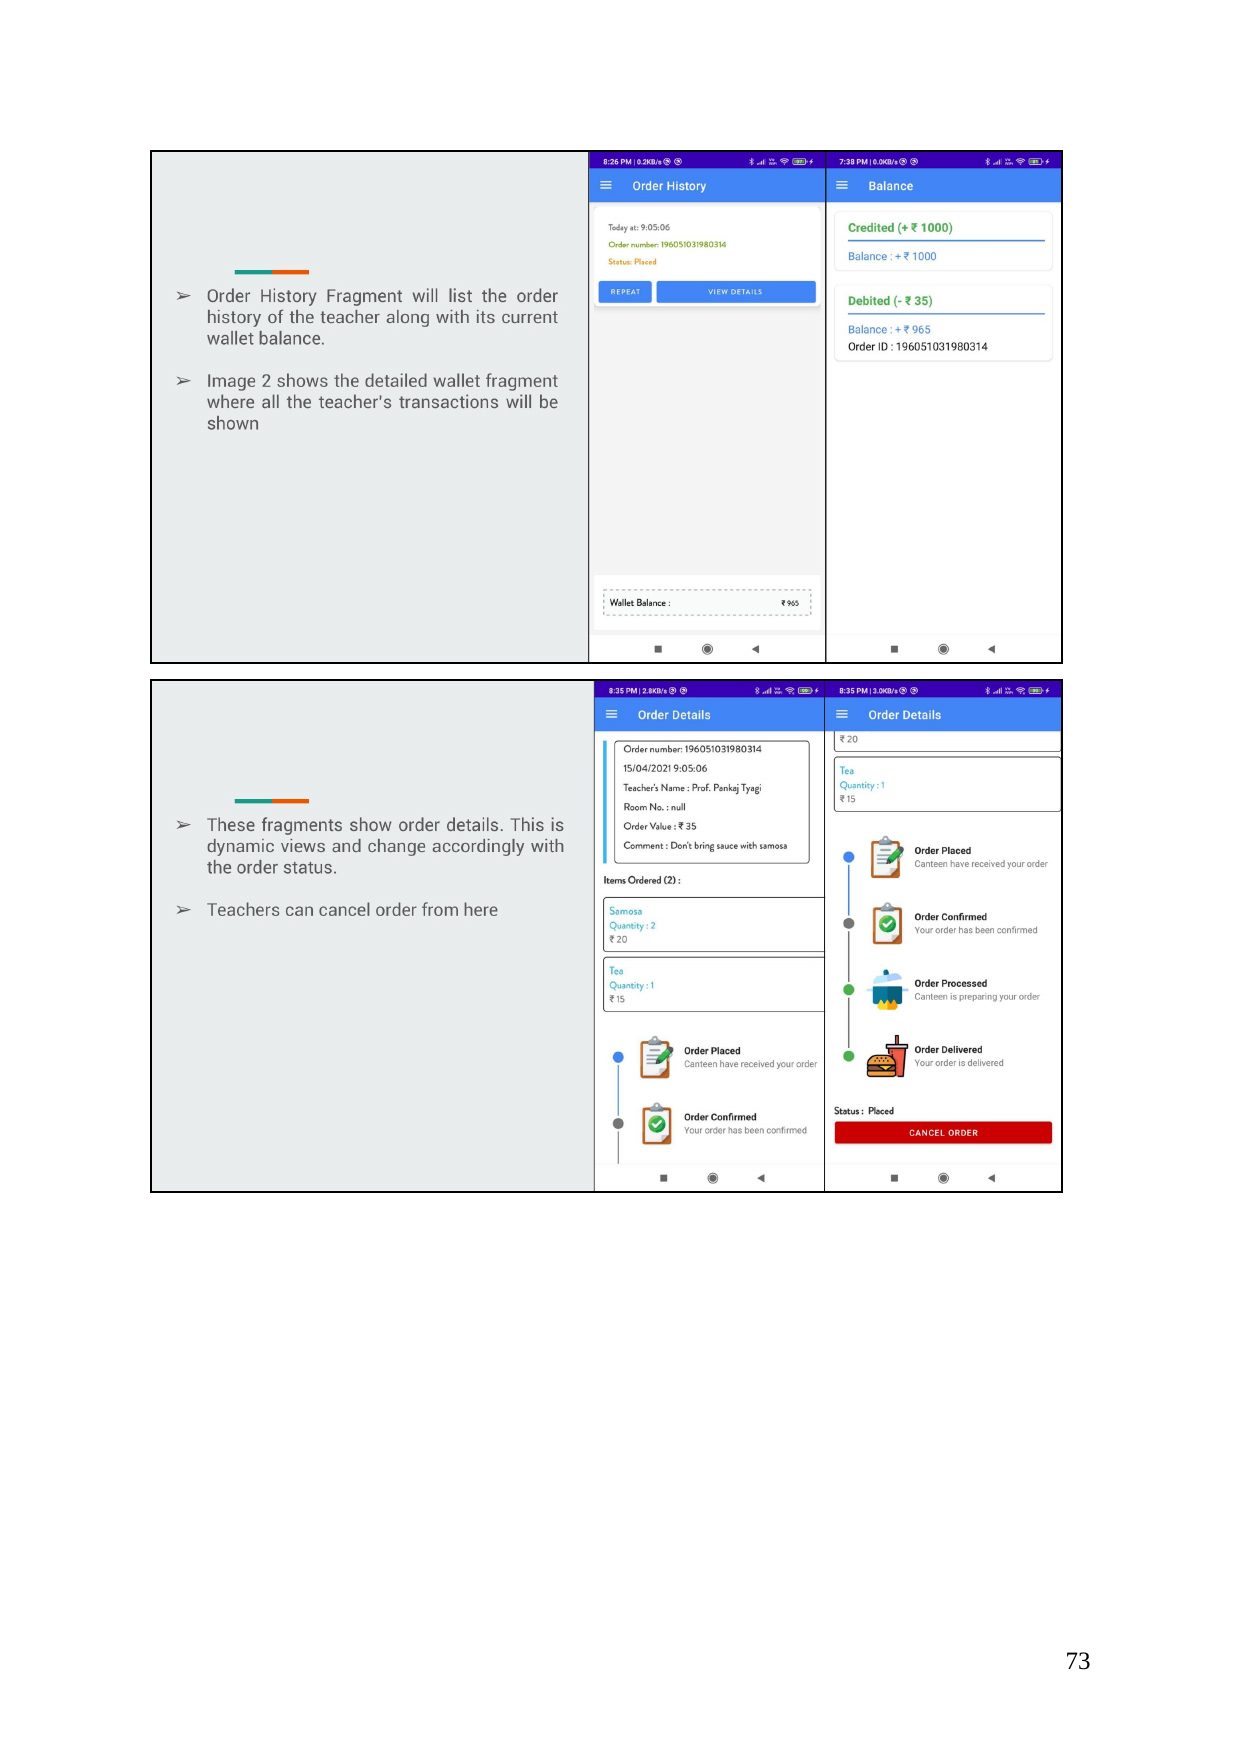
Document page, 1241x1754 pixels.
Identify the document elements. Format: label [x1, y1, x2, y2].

picture [152, 152, 1061, 662]
picture [152, 681, 1061, 1191]
